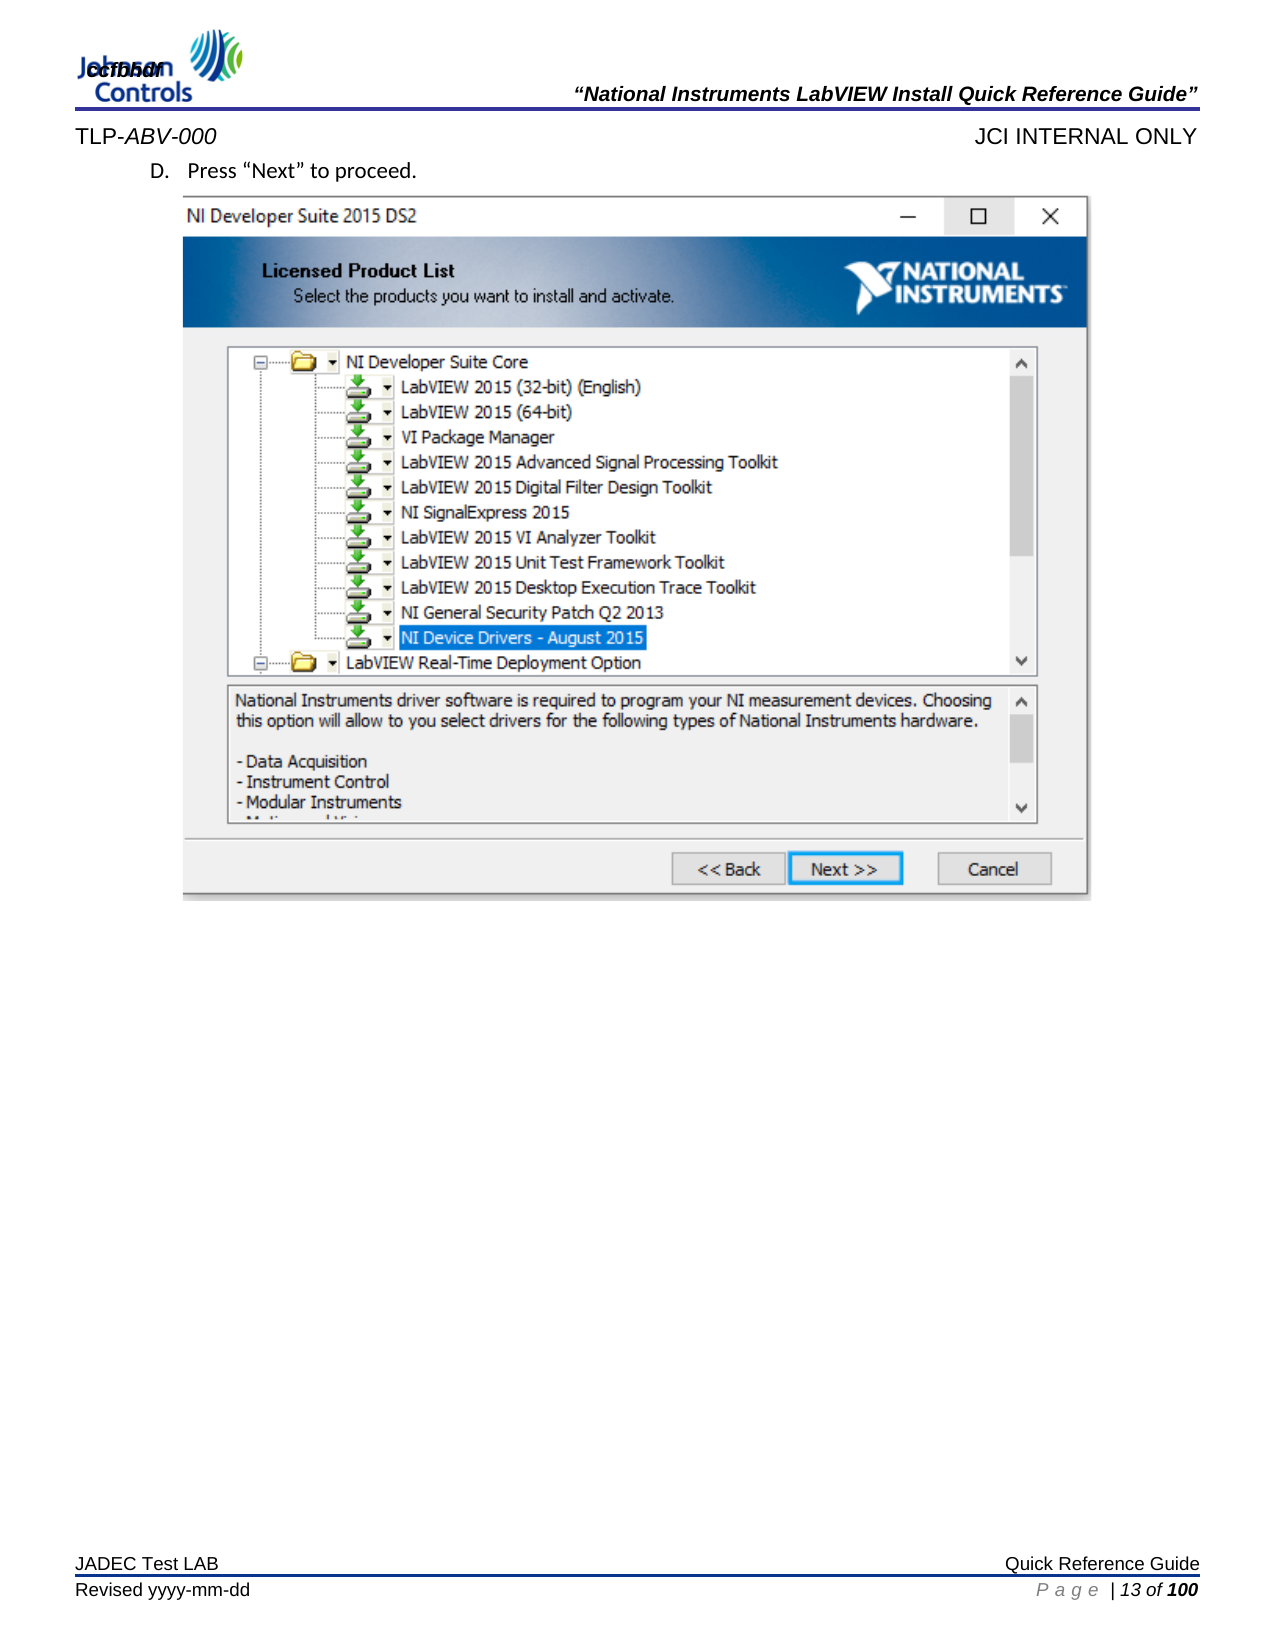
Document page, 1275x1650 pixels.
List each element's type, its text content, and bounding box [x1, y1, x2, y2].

picture [182, 194, 1093, 901]
picture [76, 26, 246, 105]
list Press “Next” to proceed. [150, 156, 1200, 184]
